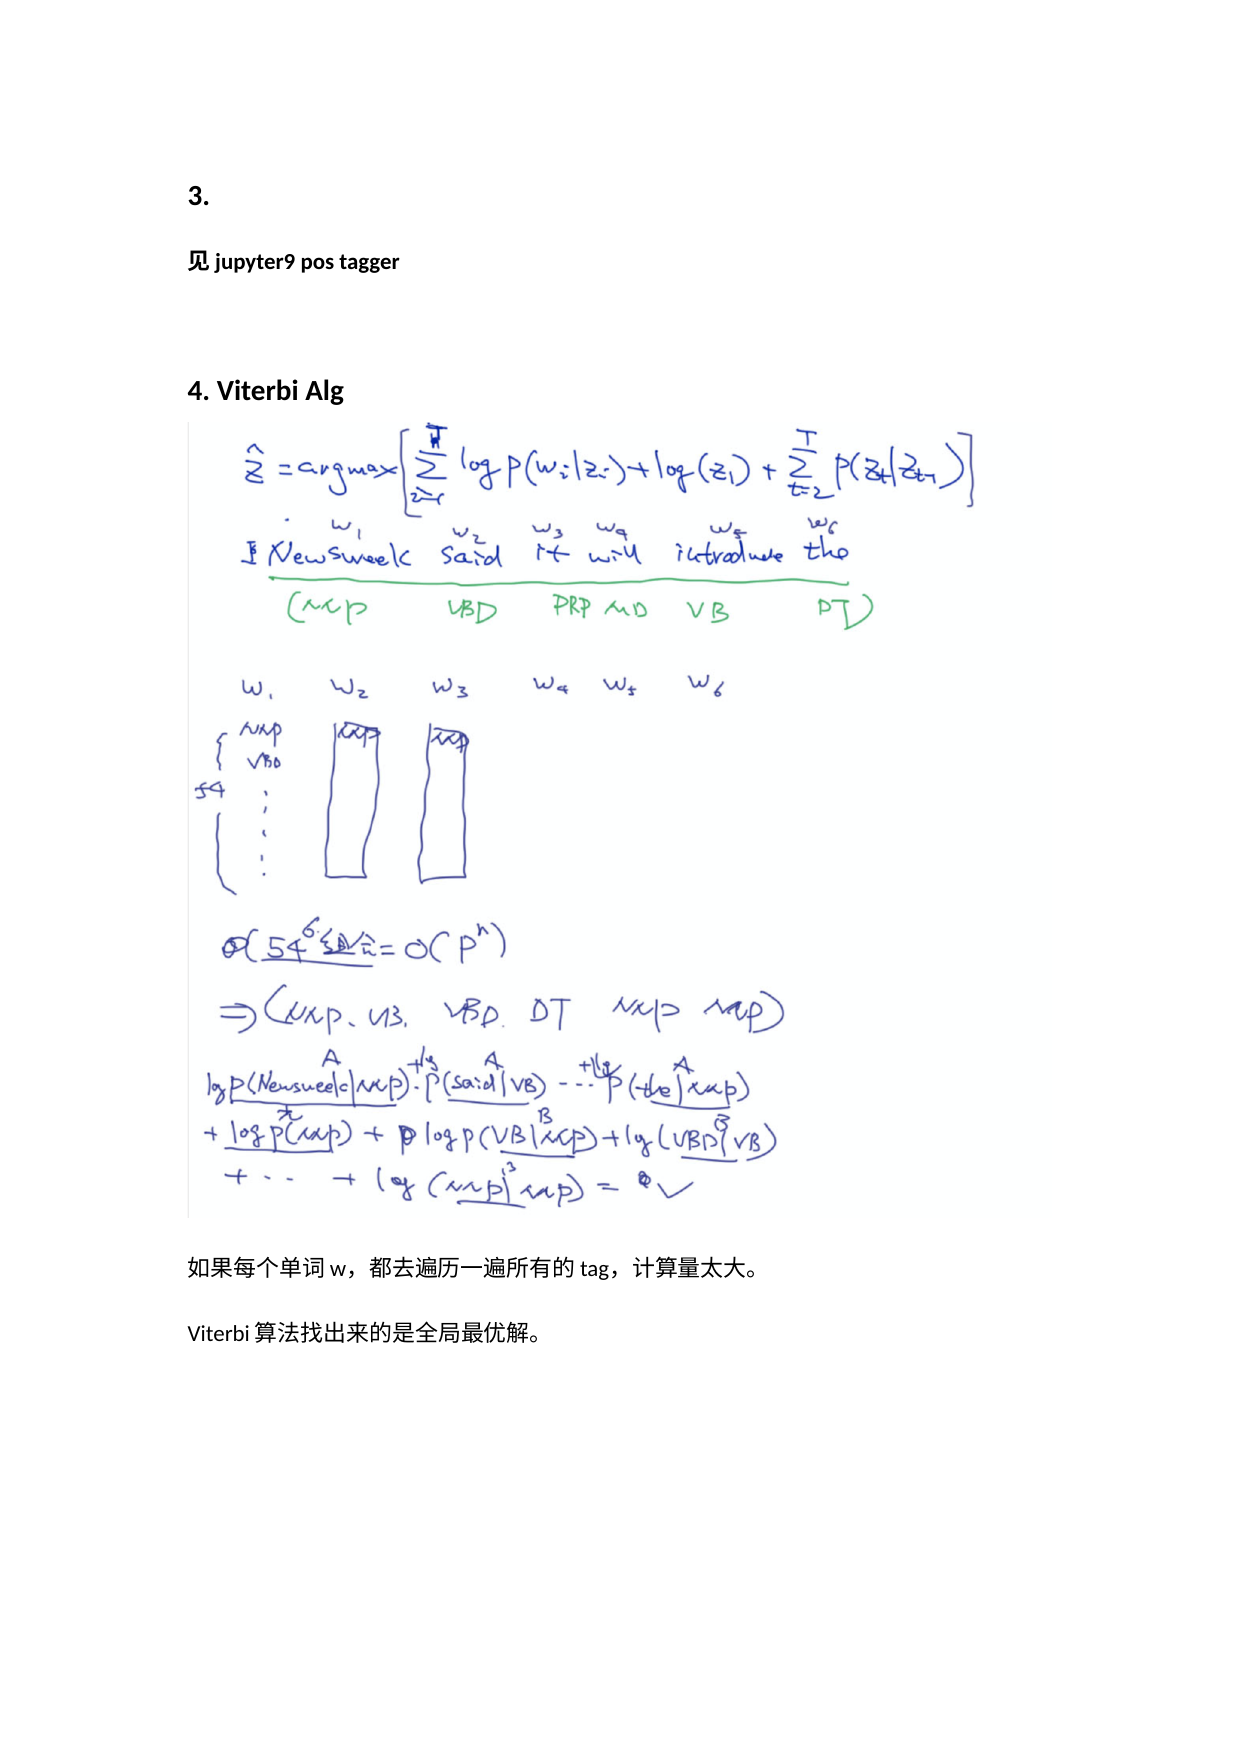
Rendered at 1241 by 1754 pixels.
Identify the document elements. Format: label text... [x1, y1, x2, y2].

text 见jupyter9 pos tagger [187, 227, 1053, 292]
text 4. Viterbi Alg [187, 357, 1053, 422]
picture [187, 422, 1053, 1218]
text 如果每个单词w，都去遍历一遍所有的tag，计算量太大。 [187, 1234, 1053, 1299]
text Viterbi算法找出来的是全局最优解。 [187, 1299, 1053, 1364]
text 3. [187, 162, 1053, 227]
